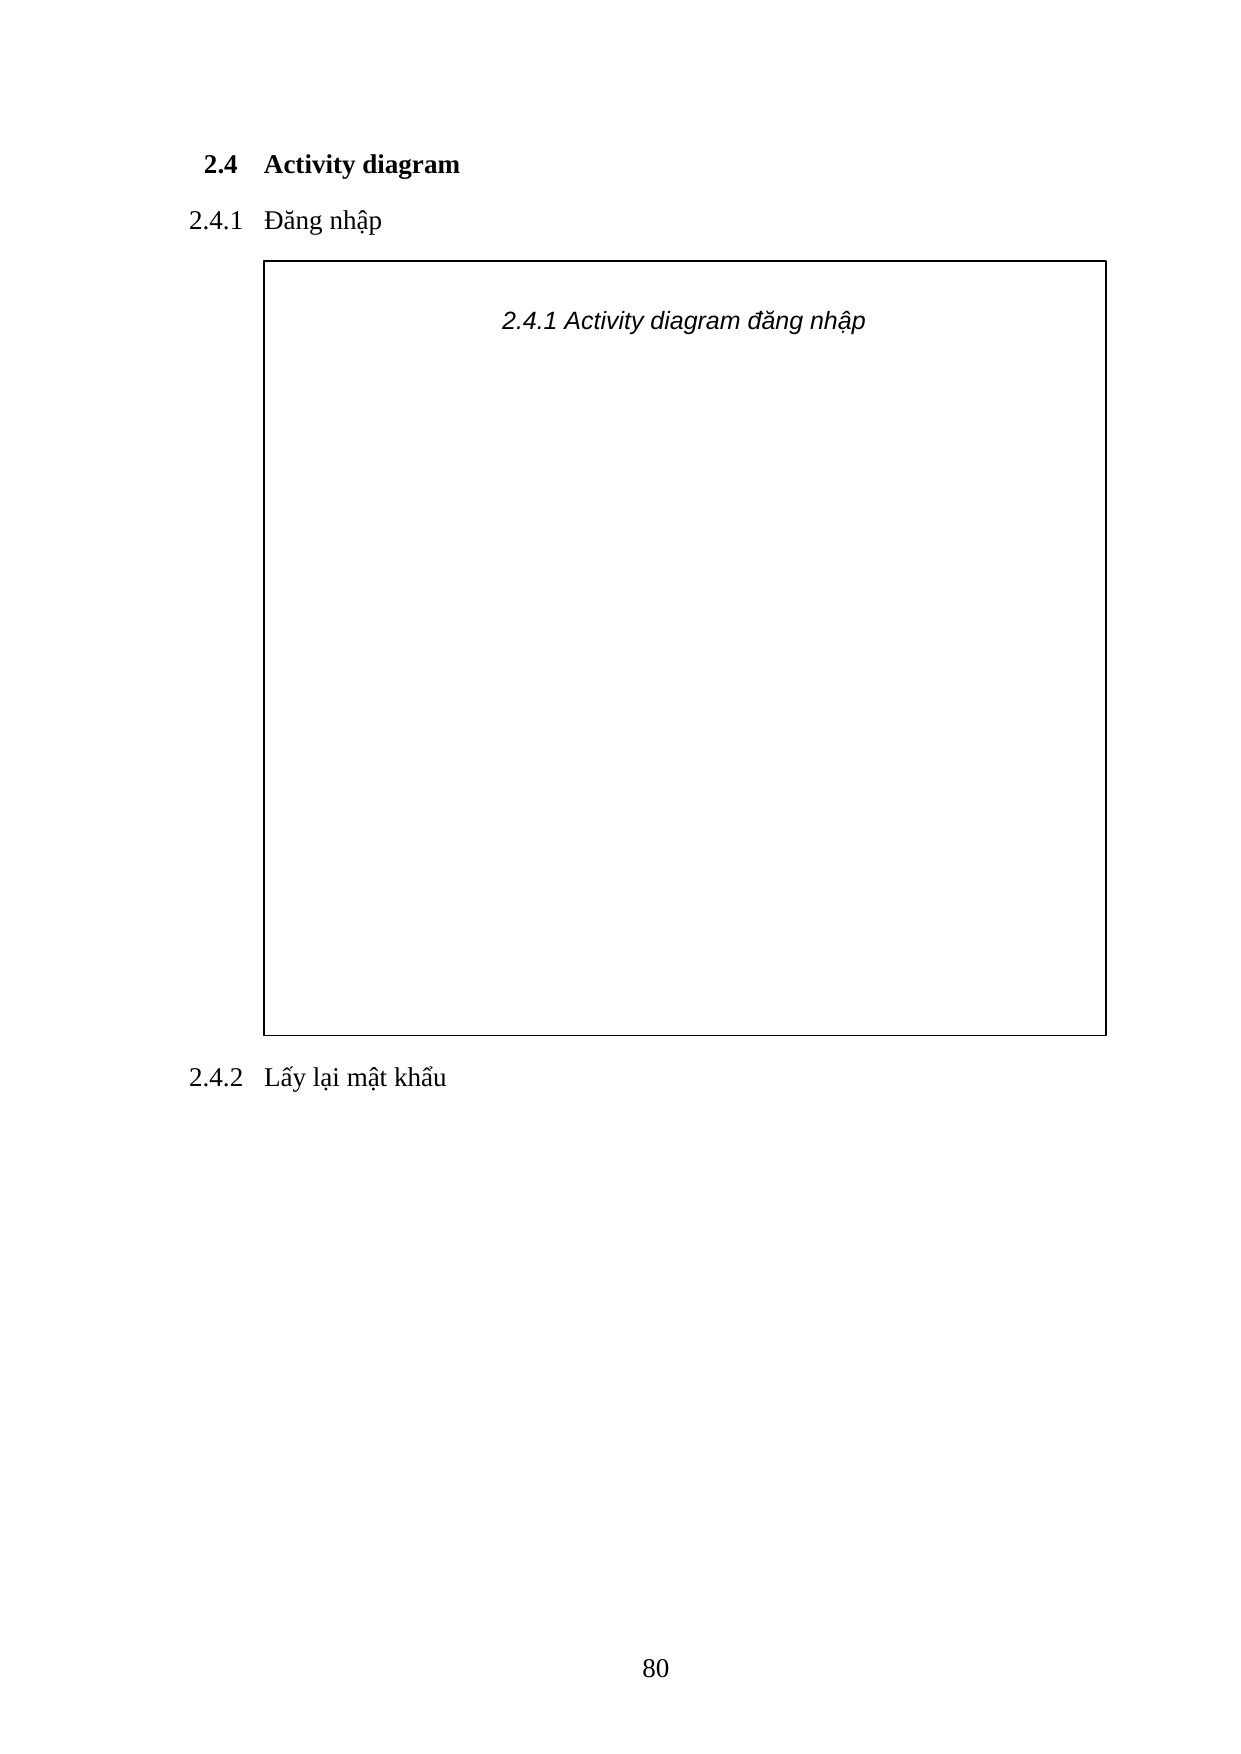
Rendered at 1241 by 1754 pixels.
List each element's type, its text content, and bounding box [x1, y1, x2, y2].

list Lấy lại mật khẩu [189, 1061, 1122, 1092]
list Activity diagram [204, 148, 1122, 179]
list Đăng nhập [189, 204, 1122, 235]
